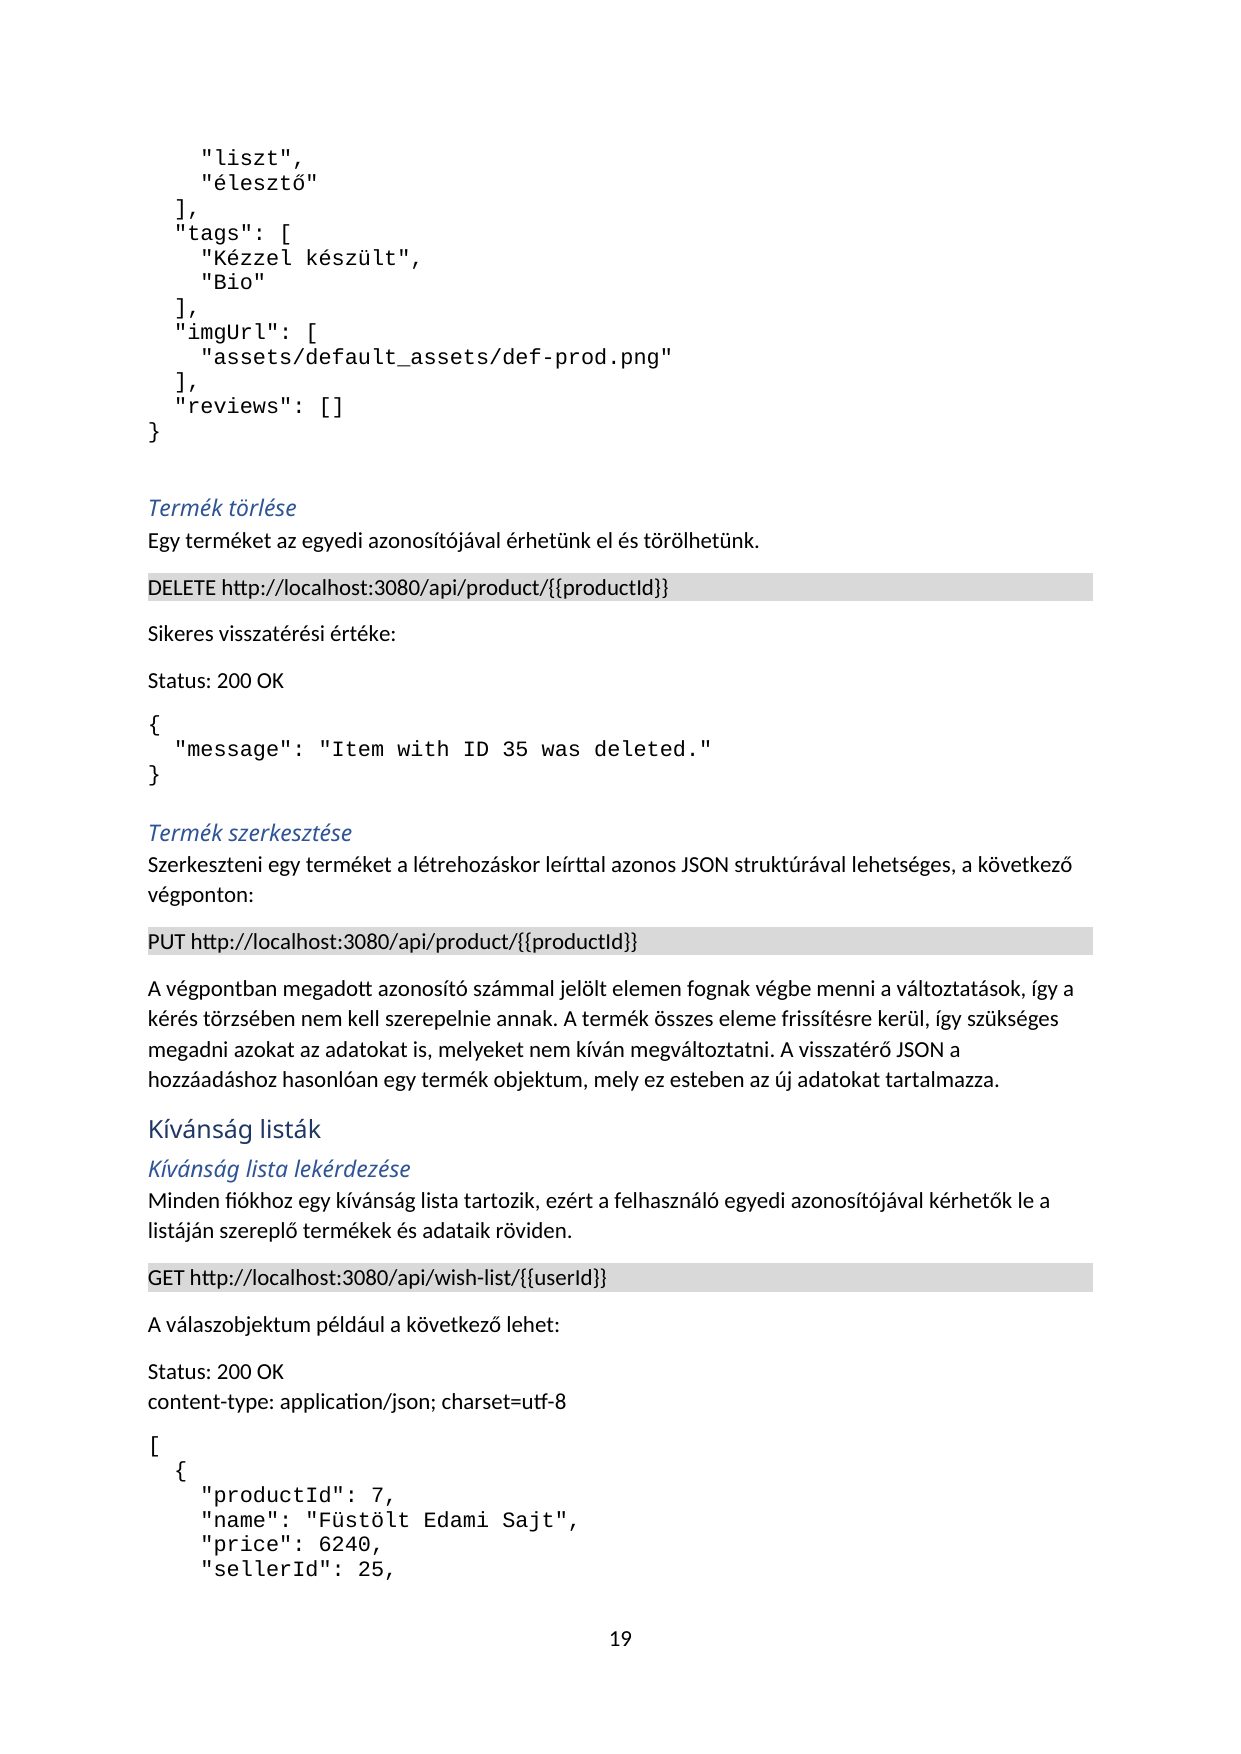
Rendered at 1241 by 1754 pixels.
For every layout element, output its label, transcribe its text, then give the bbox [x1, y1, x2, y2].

text "assets/default_assets/def-prod.png" [148, 346, 1093, 371]
text Minden fiókhoz egy kívánság lista tartozik, ezért a felhasználó egyedi azonosítójával kérhetők le a listáján szereplő termékek és adataik röviden. [148, 1186, 1093, 1245]
text } [148, 763, 1093, 788]
text "sellerId": 25, [148, 1558, 1093, 1583]
subtitle Termék törlése [148, 492, 1093, 523]
text "élesztő" [148, 172, 1093, 197]
text "reviews": [] [148, 396, 1093, 420]
text "name": "Füstölt Edami Sajt", [148, 1509, 1093, 1533]
text "message": "Item with ID 35 was deleted." [148, 738, 1093, 763]
text { [148, 713, 1093, 738]
text ], [148, 296, 1093, 321]
text DELETE http://localhost:3080/api/product/{{productId}} [148, 573, 1093, 601]
text Szerkeszteni egy terméket a létrehozáskor leírttal azonos JSON struktúrával lehetséges, a következő végponton: [148, 850, 1093, 908]
subtitle Termék szerkesztése [148, 817, 1093, 848]
text A válaszobjektum például a következő lehet: [148, 1310, 1093, 1338]
text "price": 6240, [148, 1533, 1093, 1558]
subtitle Kívánság listák [148, 1112, 1093, 1146]
text "imgUrl": [ [148, 321, 1093, 346]
text [ [148, 1434, 1093, 1459]
text { [148, 1459, 1093, 1484]
text Sikeres visszatérési értéke: [148, 619, 1093, 647]
subtitle Kívánság lista lekérdezése [148, 1153, 1093, 1184]
text } [148, 420, 1093, 445]
text "liszt", [148, 148, 1093, 172]
text Status: 200 OK [148, 666, 1093, 694]
text "tags": [ [148, 222, 1093, 247]
text Egy terméket az egyedi azonosítójával érhetünk el és törölhetünk. [148, 526, 1093, 554]
text Status: 200 OK content-type: application/json; charset=utf-8 [148, 1357, 1093, 1416]
text "productId": 7, [148, 1484, 1093, 1509]
text A végpontban megadott azonosító számmal jelölt elemen fognak végbe menni a változtatások, így a kérés törzsében nem kell szerepelnie annak. A termék összes eleme frissítésre kerül, így szükséges megadni azokat az adatokat is, melyeket nem kíván megváltoztatni. A visszatérő JSON a hozzáadáshoz hasonlóan egy termék objektum, mely ez esteben az új adatokat tartalmazza. [148, 974, 1093, 1093]
text "Bio" [148, 272, 1093, 296]
text ], [148, 197, 1093, 222]
text GET http://localhost:3080/api/wish-list/{{userId}} [148, 1263, 1093, 1292]
text ], [148, 371, 1093, 396]
text PUT http://localhost:3080/api/product/{{productId}} [148, 927, 1093, 955]
text "Kézzel készült", [148, 247, 1093, 272]
